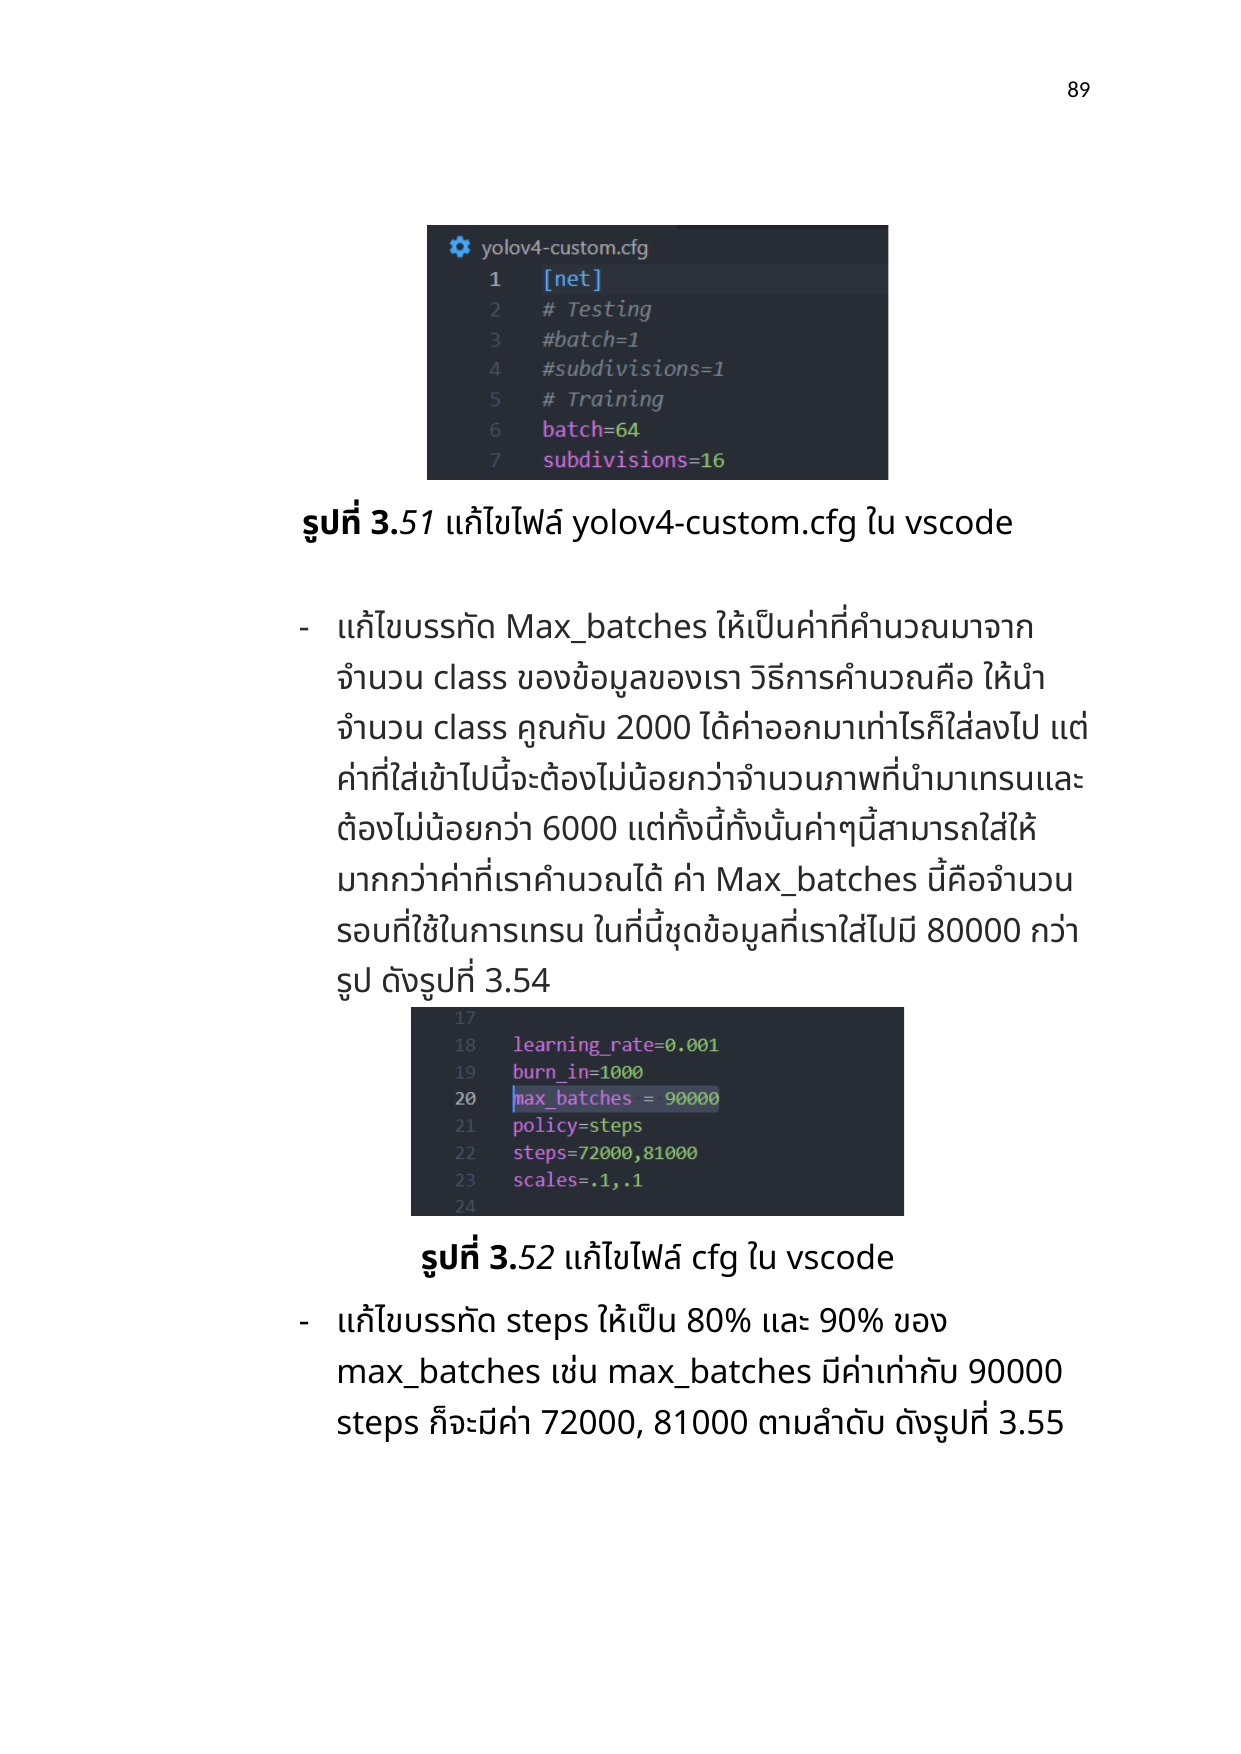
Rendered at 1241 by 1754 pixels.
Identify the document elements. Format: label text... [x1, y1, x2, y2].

list แก้ไขบรรทัด Max_batches ให้เป็นค่าที่คำนวณมาจากจำนวน class ของข้อมูลของเรา วิธีการคำนวณคือ ให้นำจำนวน class คูณกับ 2000 ได้ค่าออกมาเท่าไรก็ใส่ลงไป แต่ค่าที่ใส่เข้าไปนี้จะต้องไม่น้อยกว่าจำนวนภาพที่นำมาเทรนและต้องไม่น้อยกว่า 6000 แต่ทั้งนี้ทั้งนั้นค่าๆนี้สามารถใส่ให้มากกว่าค่าที่เราคำนวณได้ ค่า Max_batches นี้คือจำนวนรอบที่ใช้ในการเทรน ในที่นี้ชุดข้อมูลที่เราใส่ไปมี 80000 กว่ารูป ดังรูปที่ 3.54 [299, 603, 1090, 1008]
picture [411, 1007, 905, 1216]
list แก้ไขบรรทัด steps ให้เป็น 80% และ 90% ของ max_batches เช่น max_batches มีค่าเท่ากับ 90000 steps ก็จะมีค่า 72000, 81000 ตามลำดับ ดังรูปที่ 3.55 [299, 1297, 1090, 1449]
text รูปที่ 3.51 แก้ไขไฟล์ yolov4-custom.cfg ใน vscode [225, 499, 1090, 549]
text รูปที่ 3.52 แก้ไขไฟล์ cfg ใน vscode [225, 1234, 1090, 1285]
picture [427, 225, 889, 480]
